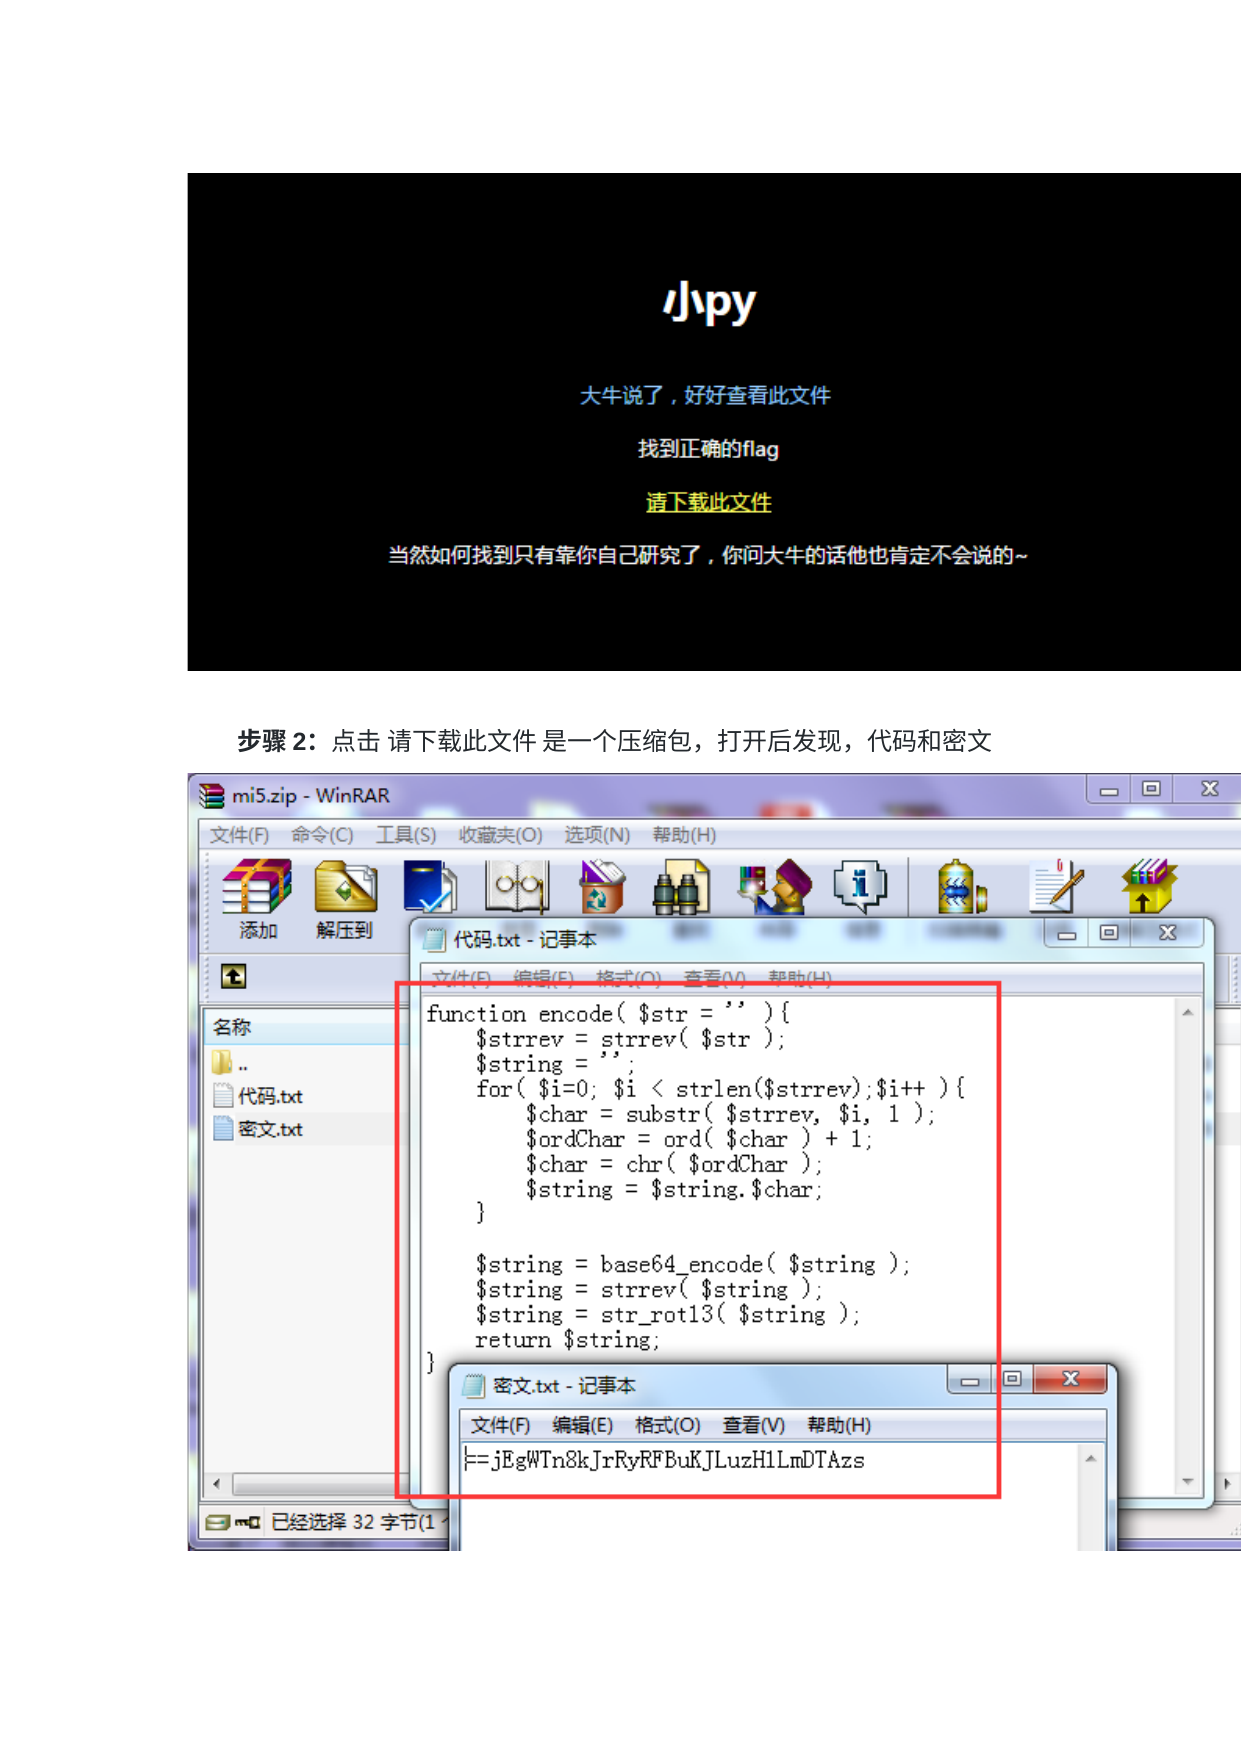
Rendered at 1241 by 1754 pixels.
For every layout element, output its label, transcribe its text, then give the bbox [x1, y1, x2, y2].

text 步骤2：点击 请下载此文件 是一个压缩包，打开后发现，代码和密文 [187, 707, 1053, 772]
picture [187, 173, 1241, 671]
picture [187, 773, 1241, 1551]
